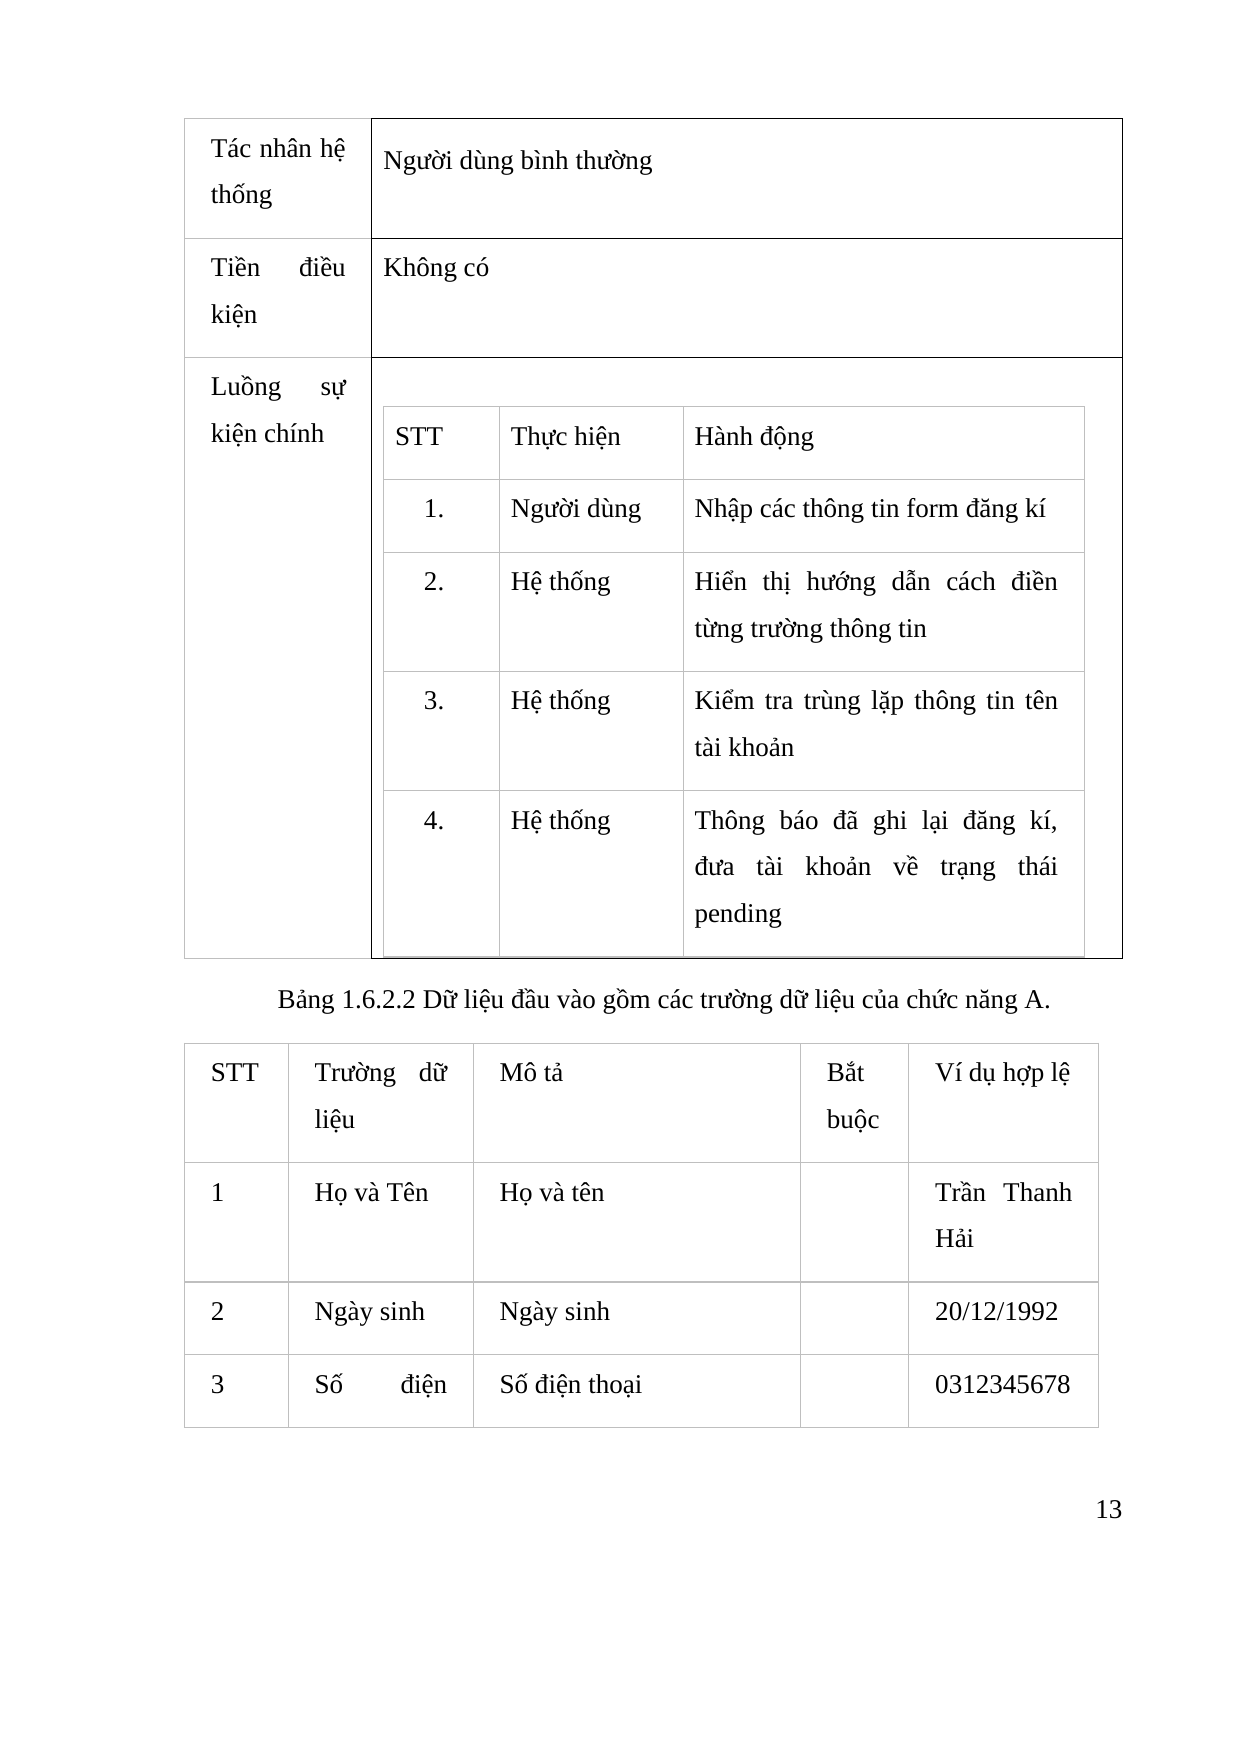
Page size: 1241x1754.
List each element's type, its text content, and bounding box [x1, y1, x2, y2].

table_cell Ngày sinh [474, 1283, 800, 1354]
table_cell [801, 1283, 908, 1354]
table_cell 20/12/1992 [909, 1283, 1098, 1354]
table_cell Số điện thoại [474, 1355, 800, 1427]
table_header Trường dữ liệu [289, 1044, 473, 1162]
table_cell Trần Thanh Hải [909, 1163, 1098, 1281]
table_cell Số điện thoại [289, 1355, 473, 1427]
table_header Bắt buộc [801, 1044, 908, 1162]
table_cell Ngày sinh [289, 1283, 473, 1354]
table_cell [801, 1355, 908, 1427]
table_cell Không có [372, 239, 1122, 357]
table_header Mô tả [474, 1044, 800, 1162]
text Bảng 1.6.2.2 Dữ liệu đầu vào gồm các trường dữ liệu của chức năng A. [207, 983, 1122, 1015]
table_header STT [185, 1044, 288, 1162]
table_cell Luồng sự kiện chính [185, 358, 371, 957]
table_cell 031234567890 [909, 1355, 1098, 1427]
table_cell [801, 1163, 908, 1281]
table_cell Tác nhân hệ thống [185, 119, 371, 237]
table_header Ví dụ hợp lệ [909, 1044, 1098, 1162]
table_cell [372, 358, 1122, 957]
table_cell Họ và Tên [289, 1163, 473, 1281]
table_cell 1 [185, 1163, 288, 1281]
table_cell Người dùng bình thường [372, 119, 1122, 237]
table_cell Họ và tên [474, 1163, 800, 1281]
table_cell Tiền điều kiện [185, 239, 371, 357]
table_cell 3 [185, 1355, 288, 1427]
table_cell 2 [185, 1283, 288, 1354]
